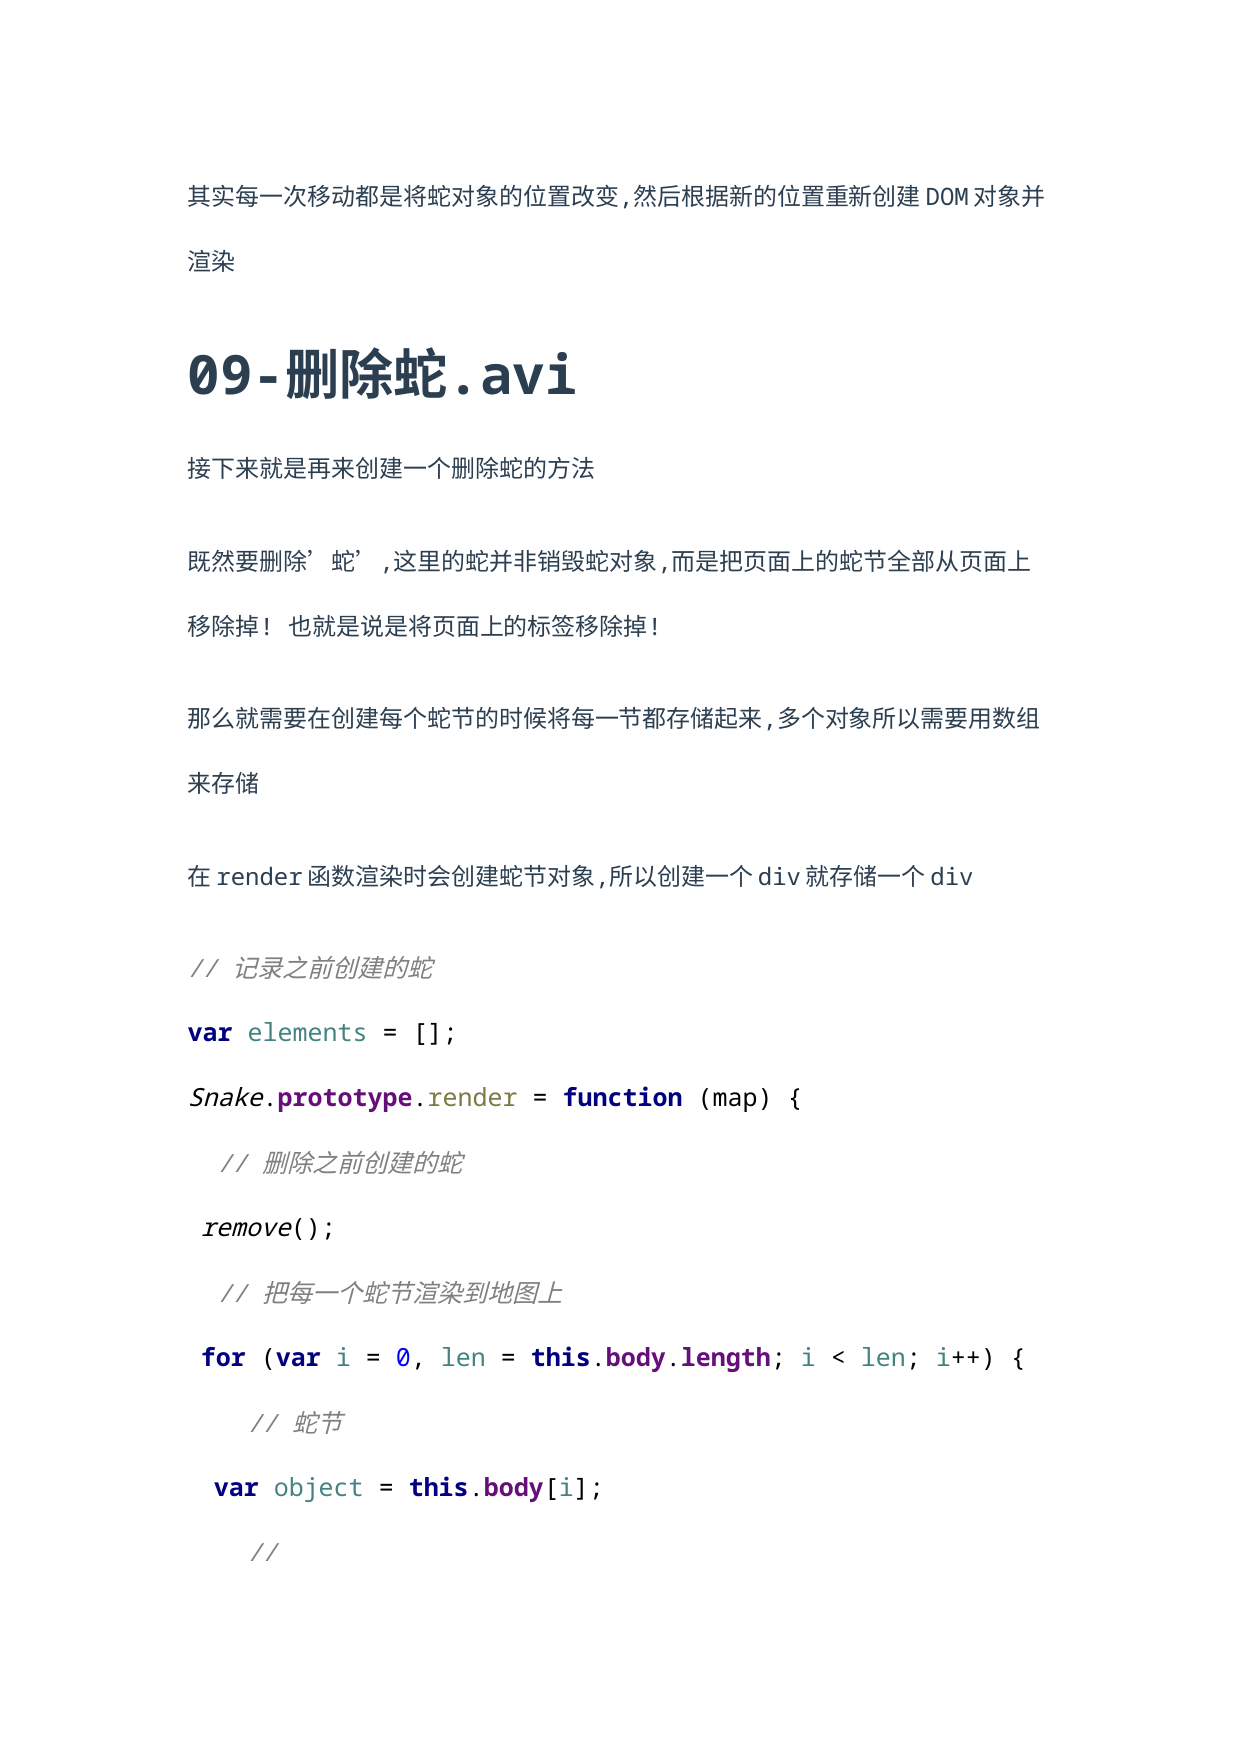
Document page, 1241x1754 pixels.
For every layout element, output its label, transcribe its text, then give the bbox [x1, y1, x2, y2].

text 其实每一次移动都是将蛇对象的位置改变,然后根据新的位置重新创建DOM对象并渲染 [187, 162, 1053, 292]
text 那么就需要在创建每个蛇节的时候将每一节都存储起来,多个对象所以需要用数组来存储 [187, 684, 1053, 814]
text 接下来就是再来创建一个删除蛇的方法 [187, 434, 1053, 499]
text 09-删除蛇.avi [187, 322, 1053, 419]
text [187, 1064, 1053, 1584]
text 在render函数渲染时会创建蛇节对象,所以创建一个div就存储一个div [187, 842, 1053, 907]
text 既然要删除’蛇’,这里的蛇并非销毁蛇对象,而是把页面上的蛇节全部从页面上移除掉! 也就是说是将页面上的标签移除掉! [187, 527, 1053, 657]
text // 记录之前创建的蛇 var elements = []; [187, 934, 1053, 1064]
